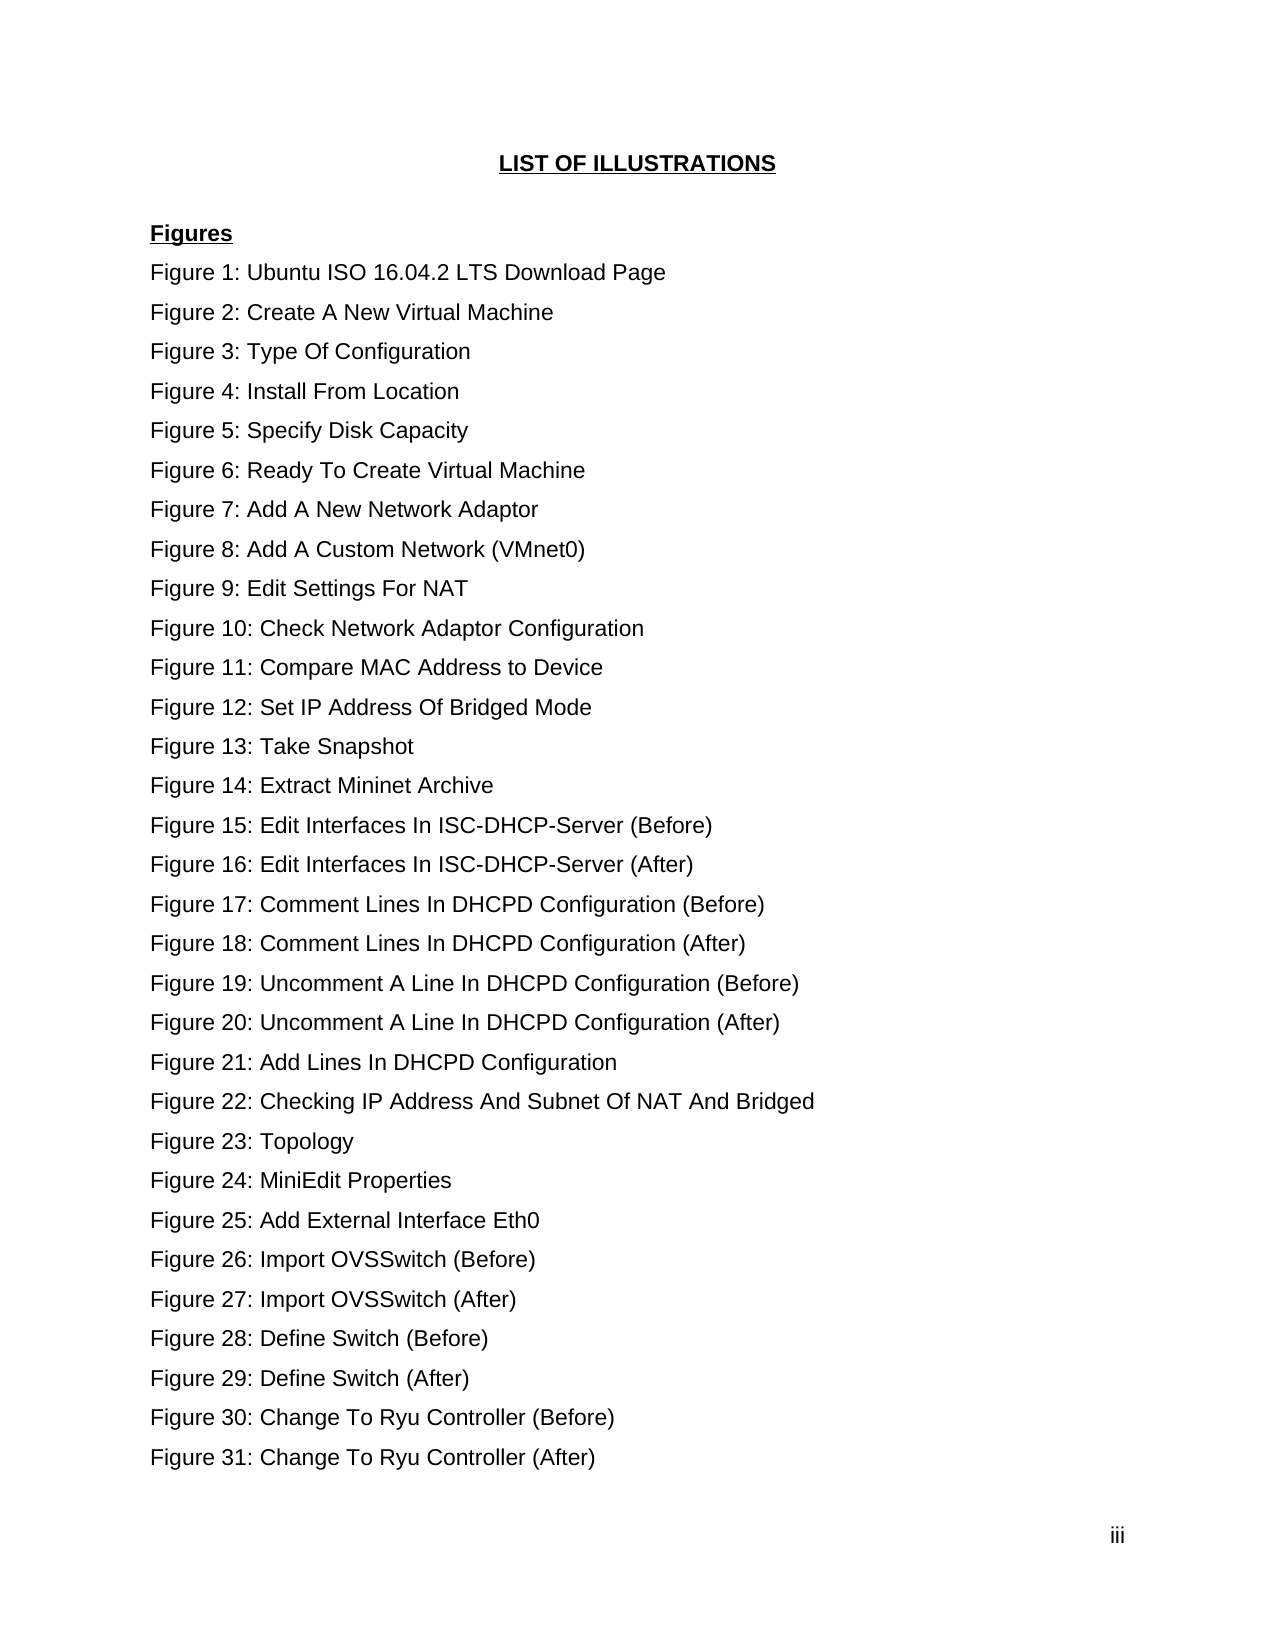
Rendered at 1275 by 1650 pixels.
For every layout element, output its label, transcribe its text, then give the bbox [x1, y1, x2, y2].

text Figure 13: Take Snapshot [150, 733, 1125, 759]
text Figure 3: Type Of Configuration [150, 338, 1125, 364]
text Figure 23: Topology [150, 1128, 1125, 1154]
text Figure 25: Add External Interface Eth0 [150, 1207, 1125, 1233]
text Figure 22: Checking IP Address And Subnet Of NAT And Bridged [150, 1088, 1125, 1114]
text Figure 29: Define Switch (After) [150, 1364, 1125, 1391]
text Figure 17: Comment Lines In DHCPD Configuration (Before) [150, 891, 1125, 917]
text Figure 11: Compare MAC Address to Device [150, 654, 1125, 680]
text Figure 20: Uncomment A Line In DHCPD Configuration (After) [150, 1009, 1125, 1036]
text Figure 18: Comment Lines In DHCPD Configuration (After) [150, 930, 1125, 957]
text Figure 16: Edit Interfaces In ISC-DHCP-Server (After) [150, 851, 1125, 878]
text Figure 6: Ready To Create Virtual Machine [150, 457, 1125, 483]
text Figure 24: MiniEdit Properties [150, 1167, 1125, 1193]
text Figure 19: Uncomment A Line In DHCPD Configuration (Before) [150, 970, 1125, 996]
text Figure 1: Ubuntu ISO 16.04.2 LTS Download Page [150, 259, 1125, 286]
text Figures [150, 220, 1125, 246]
text Figure 5: Specify Disk Capacity [150, 417, 1125, 443]
text Figure 31: Change To Ryu Controller (After) [150, 1443, 1125, 1470]
text Figure 8: Add A Custom Network (VMnet0) [150, 536, 1125, 562]
text Figure 26: Import OVSSwitch (Before) [150, 1246, 1125, 1272]
text Figure 12: Set IP Address Of Bridged Mode [150, 693, 1125, 720]
text Figure 4: Install From Location [150, 378, 1125, 404]
text Figure 15: Edit Interfaces In ISC-DHCP-Server (Before) [150, 812, 1125, 838]
text Figure 14: Extract Mininet Archive [150, 772, 1125, 799]
text Figure 27: Import OVSSwitch (After) [150, 1286, 1125, 1312]
text Figure 10: Check Network Adaptor Configuration [150, 614, 1125, 641]
text Figure 21: Add Lines In DHCPD Configuration [150, 1049, 1125, 1075]
text Figure 9: Edit Settings For NAT [150, 575, 1125, 601]
text Figure 2: Create A New Virtual Machine [150, 299, 1125, 325]
text Figure 30: Change To Ryu Controller (Before) [150, 1404, 1125, 1430]
text Figure 7: Add A New Network Adaptor [150, 496, 1125, 522]
subtitle LIST OF ILLUSTRATIONS [150, 150, 1125, 176]
text Figure 28: Define Switch (Before) [150, 1325, 1125, 1351]
